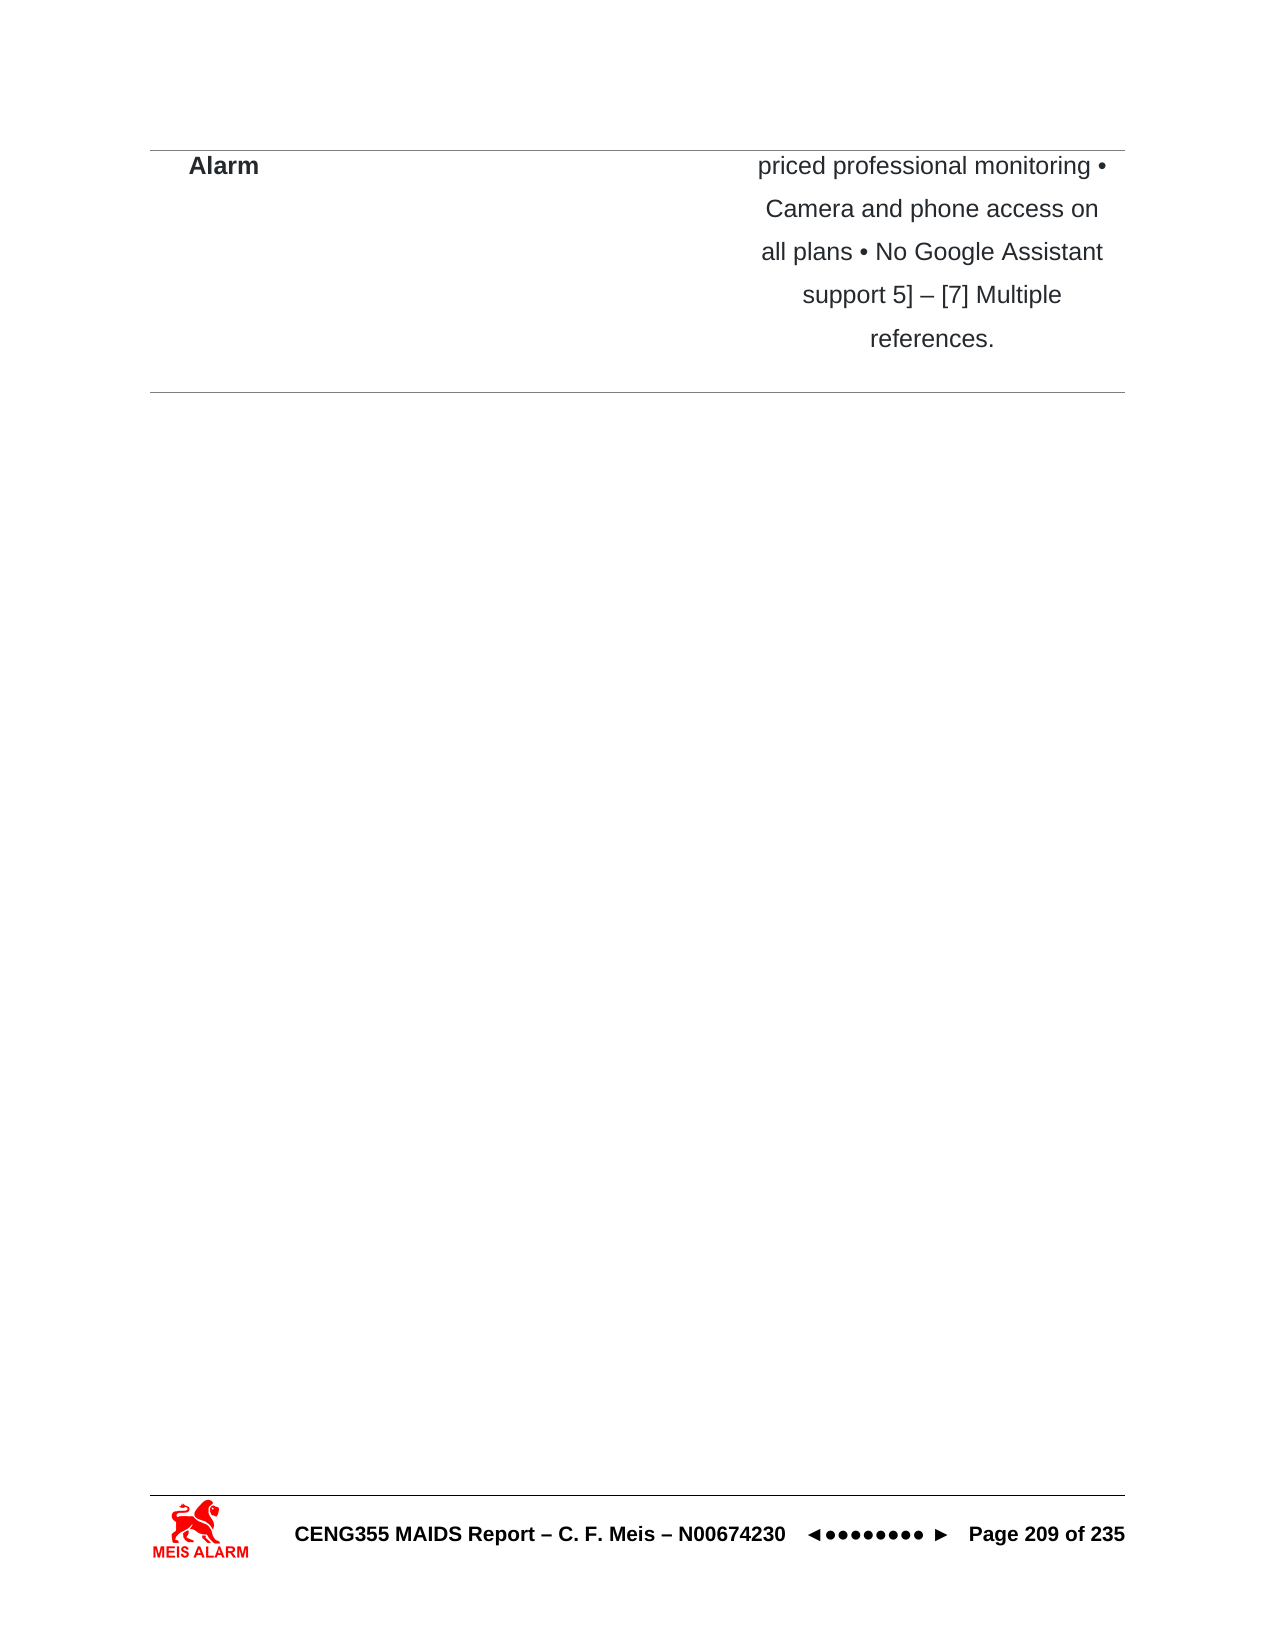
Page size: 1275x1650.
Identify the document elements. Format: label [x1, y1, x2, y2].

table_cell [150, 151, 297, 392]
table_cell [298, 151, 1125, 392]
picture [150, 1498, 253, 1561]
